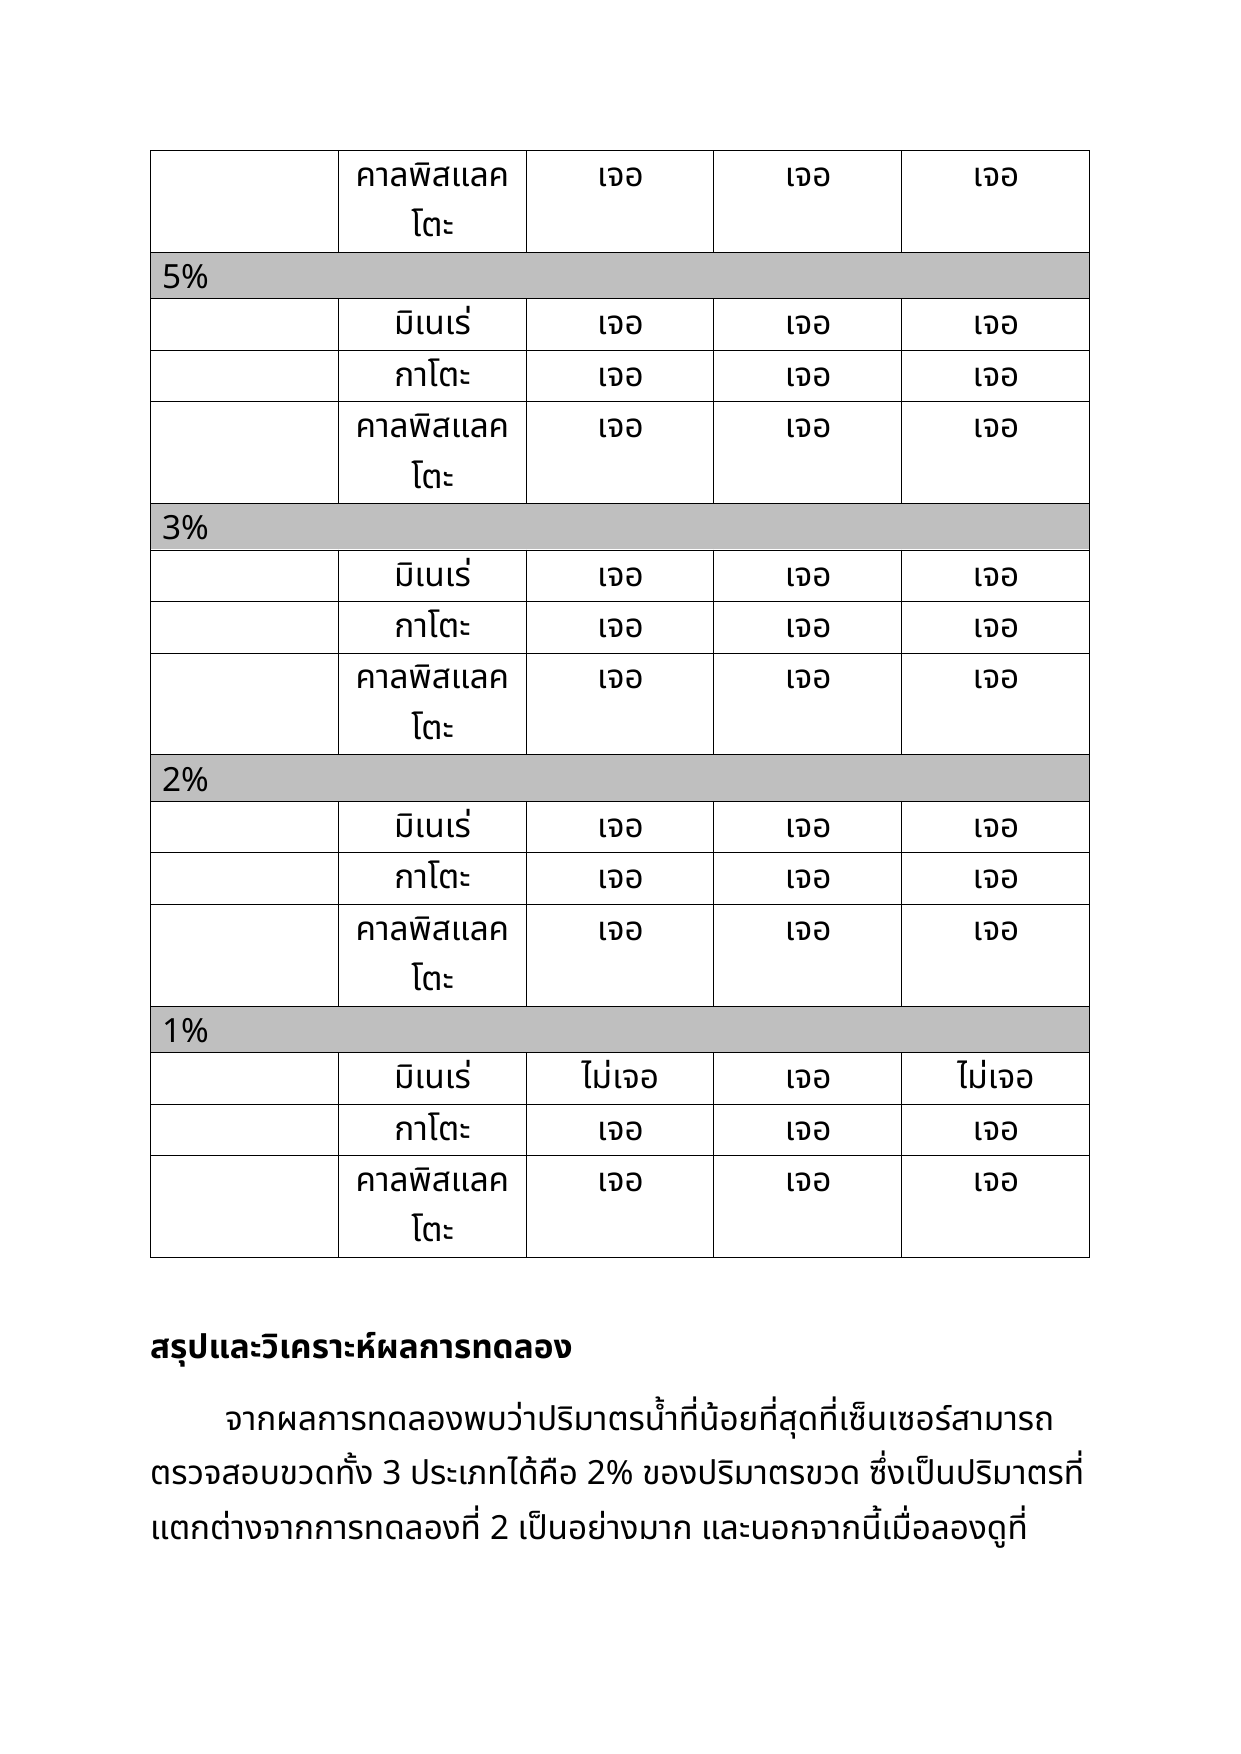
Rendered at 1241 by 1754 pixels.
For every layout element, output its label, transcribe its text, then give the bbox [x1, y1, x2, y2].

table_cell [151, 853, 338, 904]
table_cell ไม่เจอ [902, 1053, 1089, 1103]
table_cell เจอ [527, 654, 713, 754]
table_cell เจอ [902, 602, 1089, 652]
table_cell เจอ [902, 654, 1089, 754]
table_cell เจอ [714, 1053, 901, 1103]
table_cell เจอ [527, 151, 713, 252]
table_cell เจอ [527, 351, 713, 401]
table_cell เจอ [527, 1156, 713, 1257]
table_cell มิเนเร่ [339, 299, 526, 350]
table_cell คาลพิสแลคโตะ [339, 151, 526, 252]
table_cell คาลพิสแลคโตะ [339, 1156, 526, 1257]
table_cell เจอ [527, 853, 713, 904]
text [150, 1394, 1090, 1554]
table_cell กาโตะ [339, 351, 526, 401]
table_cell เจอ [902, 1105, 1089, 1155]
table_cell เจอ [714, 351, 901, 401]
table_cell เจอ [714, 551, 901, 601]
table_cell เจอ [714, 151, 901, 252]
table_cell [151, 905, 338, 1006]
text สรุปและวิเคราะห์ผลการทดลอง [150, 1323, 1090, 1374]
table_cell เจอ [902, 299, 1089, 350]
table_cell เจอ [902, 402, 1089, 503]
table_cell 2% [151, 755, 1089, 801]
table_cell เจอ [714, 402, 901, 503]
table_cell [151, 802, 338, 852]
table_cell มิเนเร่ [339, 802, 526, 852]
table_cell [151, 654, 338, 754]
table_cell เจอ [714, 1156, 901, 1257]
table_cell เจอ [902, 905, 1089, 1006]
table_cell [151, 402, 338, 503]
table_cell เจอ [527, 299, 713, 350]
table_cell เจอ [714, 853, 901, 904]
table_cell คาลพิสแลคโตะ [339, 905, 526, 1006]
table_cell เจอ [527, 905, 713, 1006]
table_cell เจอ [527, 802, 713, 852]
table_cell เจอ [714, 299, 901, 350]
table_cell มิเนเร่ [339, 1053, 526, 1103]
table_cell กาโตะ [339, 1105, 526, 1155]
table_cell ไม่เจอ [527, 1053, 713, 1103]
table_cell [151, 1156, 338, 1257]
table_cell [151, 351, 338, 401]
table_cell เจอ [527, 602, 713, 652]
table_cell กาโตะ [339, 853, 526, 904]
table_cell เจอ [714, 602, 901, 652]
table_cell เจอ [902, 802, 1089, 852]
table_cell 3% [151, 504, 1089, 549]
table_cell คาลพิสแลคโตะ [339, 654, 526, 754]
table_cell [151, 1053, 338, 1103]
table_cell เจอ [527, 402, 713, 503]
table_cell เจอ [714, 905, 901, 1006]
table_cell เจอ [527, 551, 713, 601]
table_cell เจอ [527, 1105, 713, 1155]
table_cell [151, 151, 338, 252]
table_cell เจอ [902, 351, 1089, 401]
table_cell [151, 1105, 338, 1155]
table_cell เจอ [714, 802, 901, 852]
table_cell 1% [151, 1007, 1089, 1052]
table_cell เจอ [902, 1156, 1089, 1257]
table_cell มิเนเร่ [339, 551, 526, 601]
table_cell เจอ [902, 151, 1089, 252]
table_cell เจอ [714, 1105, 901, 1155]
table_cell [151, 551, 338, 601]
table_cell [151, 602, 338, 652]
table_cell เจอ [714, 654, 901, 754]
table_cell คาลพิสแลคโตะ [339, 402, 526, 503]
table_cell เจอ [902, 853, 1089, 904]
table_cell กาโตะ [339, 602, 526, 652]
table_cell [151, 299, 338, 350]
table_cell เจอ [902, 551, 1089, 601]
table_cell 5% [151, 253, 1089, 298]
